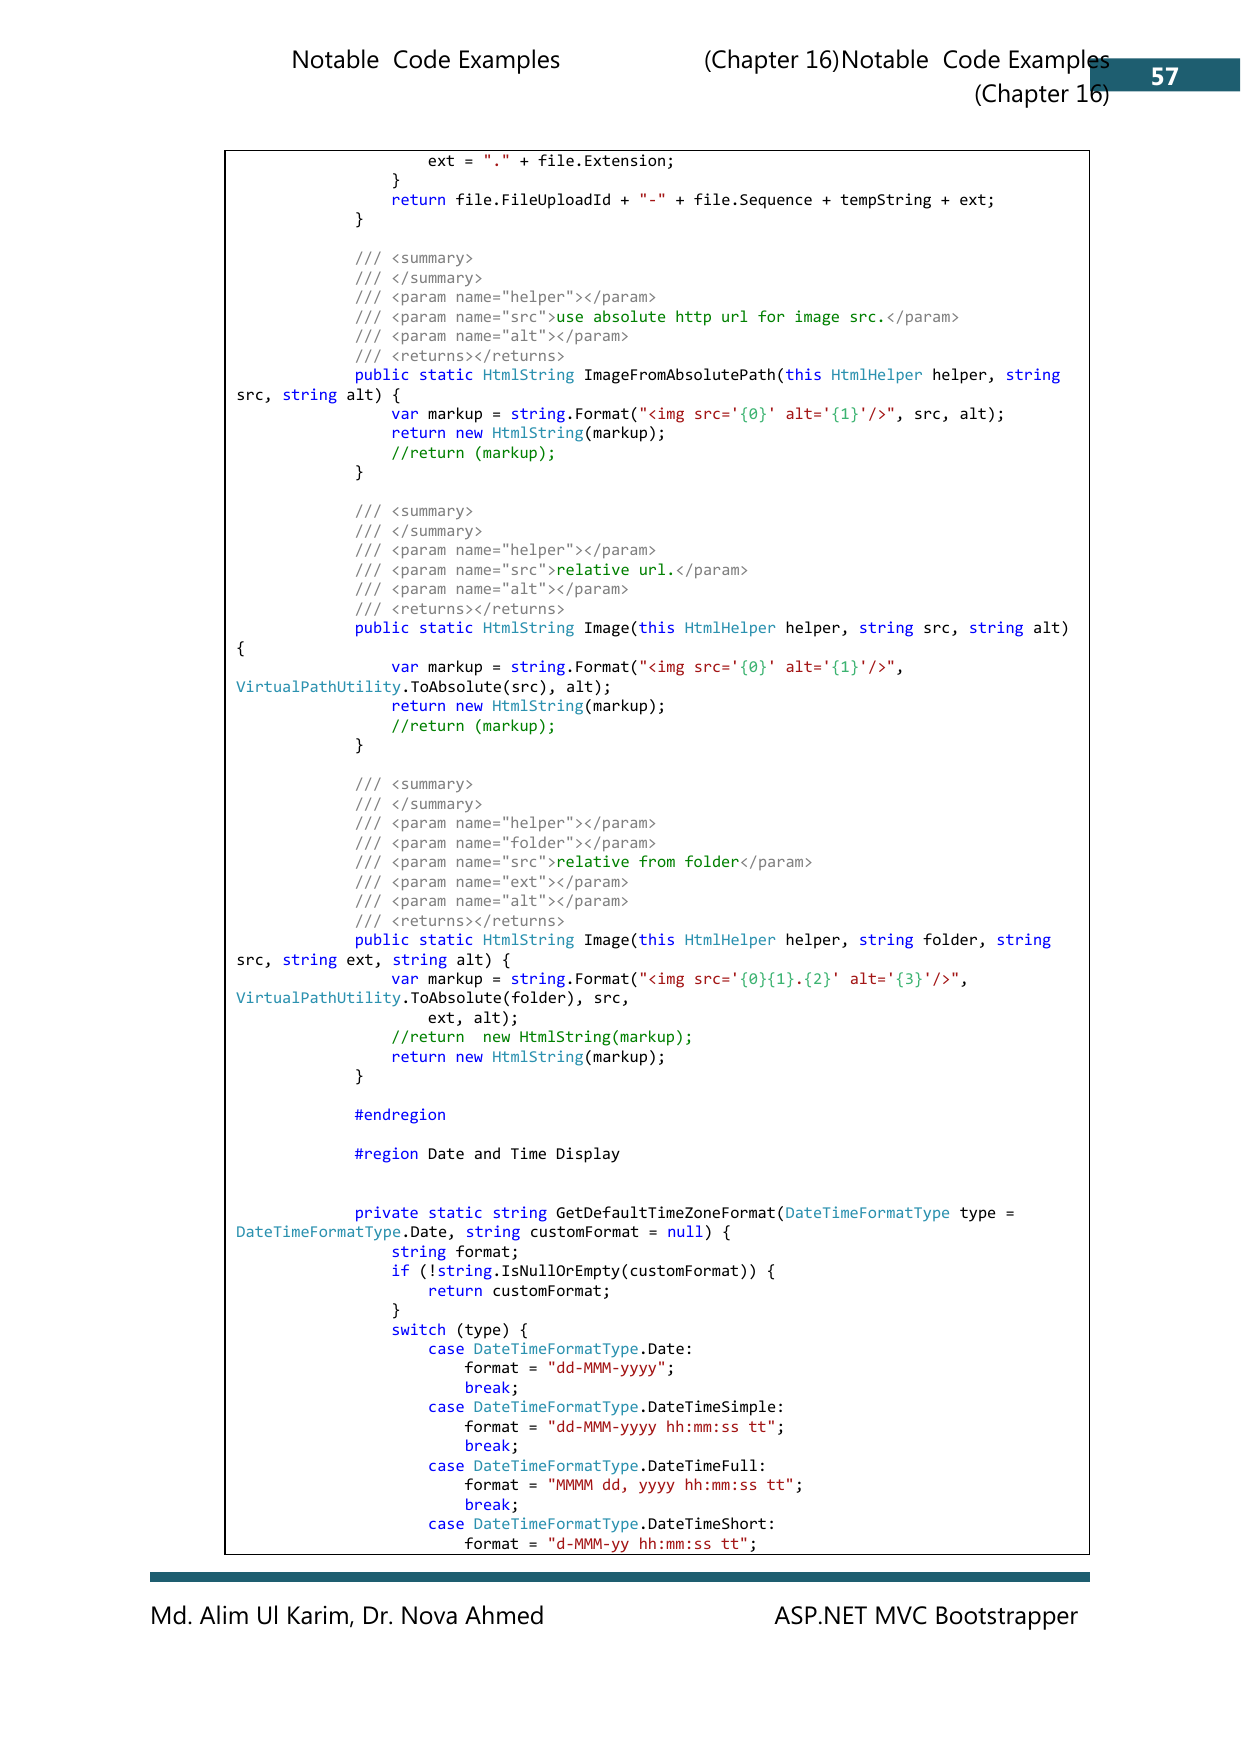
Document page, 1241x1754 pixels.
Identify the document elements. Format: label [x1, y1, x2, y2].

table_header [226, 151, 1089, 1553]
